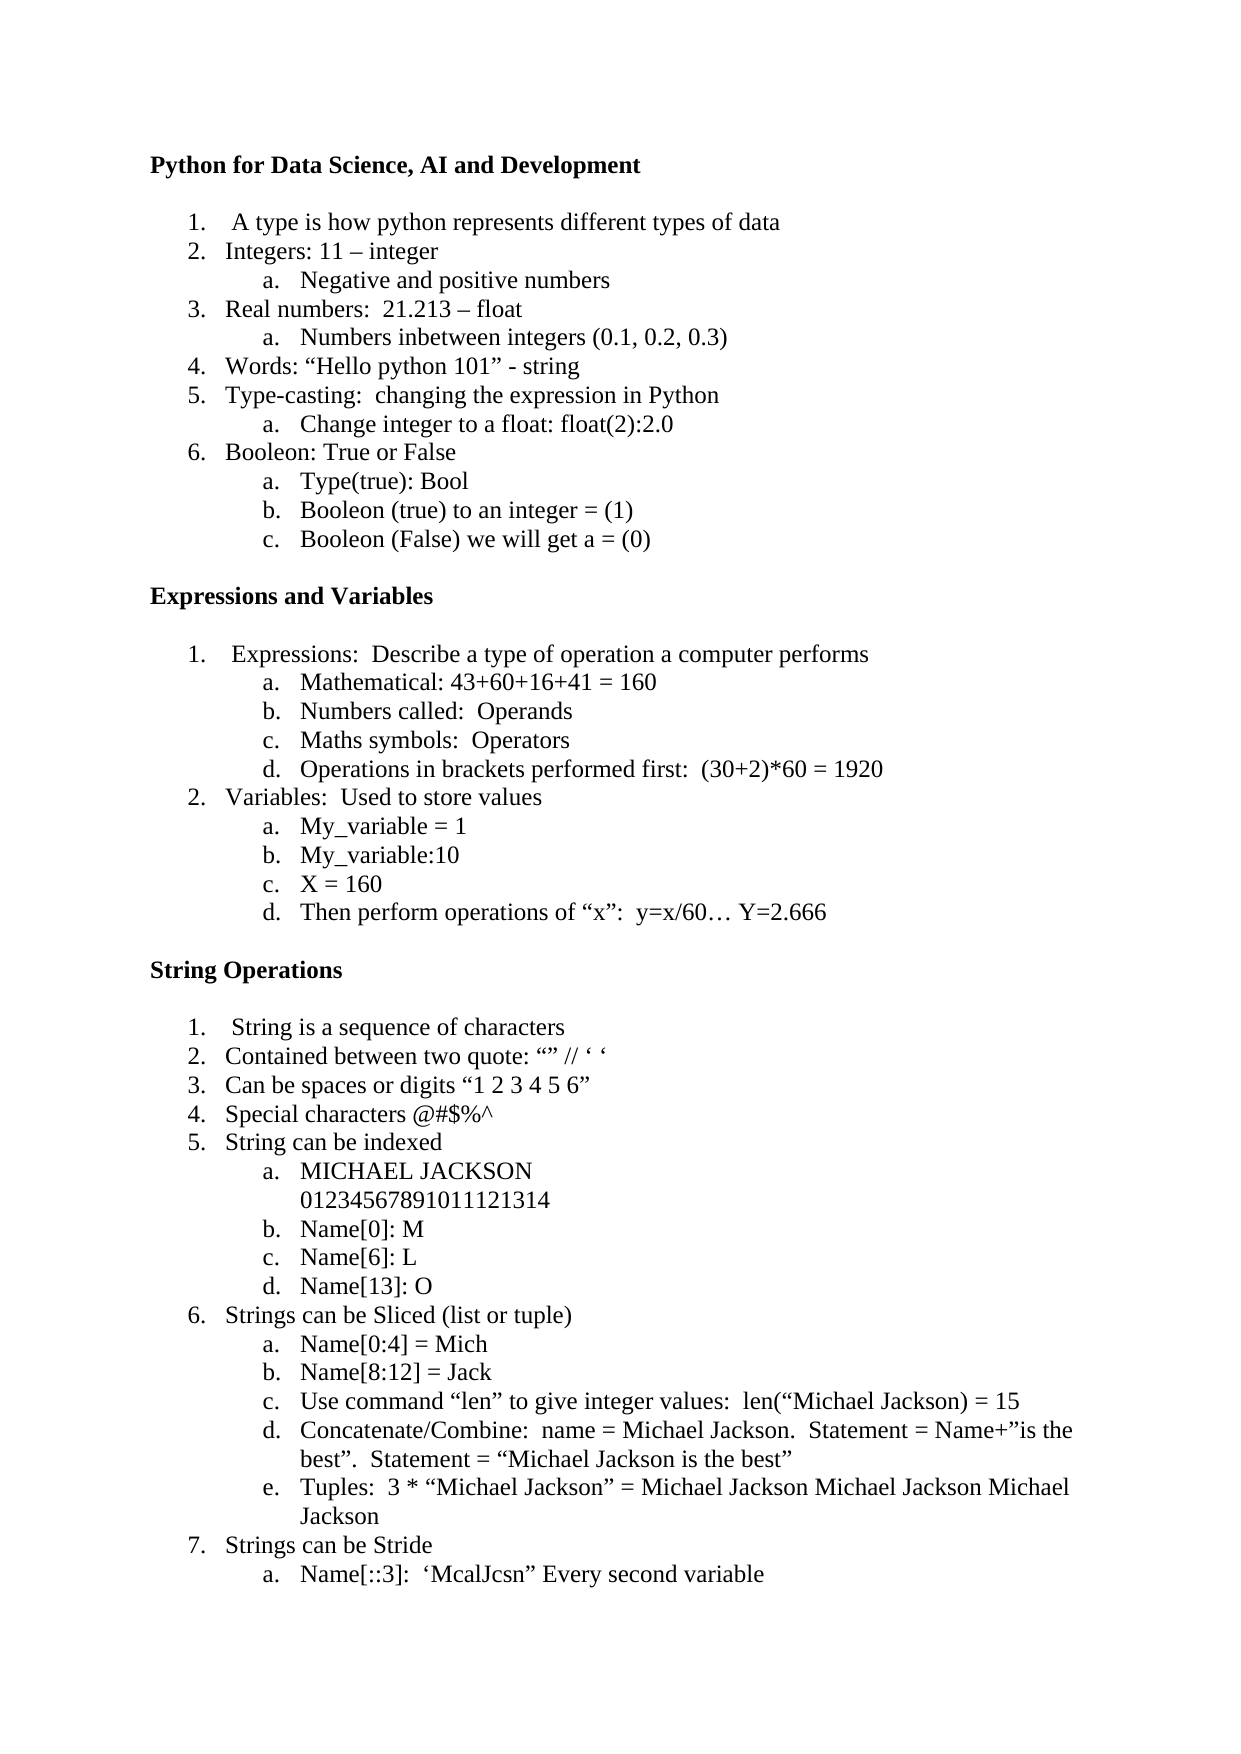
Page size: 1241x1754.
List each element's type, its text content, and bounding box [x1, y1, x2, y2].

list Name[13]: O [262, 1271, 1090, 1300]
text String Operations [150, 955, 1090, 984]
list Numbers inbetween integers (0.1, 0.2, 0.3) [262, 322, 1090, 351]
list Operations in brackets performed first: (30+2)*60 = 1920 [262, 754, 1090, 782]
text Expressions and Variables [150, 581, 1090, 610]
list Booleon: True or False [187, 437, 1090, 466]
list My_variable = 1 [262, 811, 1090, 840]
list Name[6]: L [262, 1242, 1090, 1271]
list Can be spaces or digits “1 2 3 4 5 6” [187, 1070, 1090, 1099]
list X = 160 [262, 869, 1090, 897]
list Change integer to a float: float(2):2.0 [262, 409, 1090, 437]
list Tuples: 3 * “Michael Jackson” = Michael Jackson Michael Jackson Michael Jackson [262, 1472, 1090, 1530]
list MICHAEL JACKSON 01234567891011121314 [262, 1156, 1090, 1214]
list Type-casting: changing the expression in Python [187, 380, 1090, 409]
list Special characters @#$%^ [187, 1099, 1090, 1127]
list Expressions: Describe a type of operation a computer performs [187, 639, 1090, 667]
list Negative and positive numbers [262, 265, 1090, 294]
list Integers: 11 – integer [187, 236, 1090, 265]
list Contained between two quote: “” // ‘ ‘ [187, 1041, 1090, 1070]
list Strings can be Stride [187, 1530, 1090, 1559]
list String is a sequence of characters [187, 1012, 1090, 1041]
list String can be indexed [187, 1127, 1090, 1156]
list A type is how python represents different types of data [187, 207, 1090, 236]
list Then perform operations of “x”: y=x/60… Y=2.666 [262, 897, 1090, 926]
list Strings can be Sliced (list or tuple) [187, 1300, 1090, 1329]
list Name[8:12] = Jack [262, 1357, 1090, 1386]
list Real numbers: 21.213 – float [187, 294, 1090, 322]
list Name[::3]: ‘McalJcsn” Every second variable [262, 1559, 1090, 1587]
list Mathematical: 43+60+16+41 = 160 [262, 667, 1090, 696]
list Booleon (true) to an integer = (1) [262, 495, 1090, 524]
list Words: “Hello python 101” - string [187, 351, 1090, 380]
list Type(true): Bool [262, 466, 1090, 495]
list Name[0]: M [262, 1214, 1090, 1242]
list Booleon (False) we will get a = (0) [262, 524, 1090, 552]
list Numbers called: Operands [262, 696, 1090, 725]
list Concatenate/Combine: name = Michael Jackson. Statement = Name+”is the best”. Statement = “Michael Jackson is the best” [262, 1415, 1090, 1472]
list Name[0:4] = Mich [262, 1329, 1090, 1357]
text Python for Data Science, AI and Development [150, 150, 1090, 179]
list My_variable:10 [262, 840, 1090, 869]
list Variables: Used to store values [187, 782, 1090, 811]
list Maths symbols: Operators [262, 725, 1090, 754]
list Use command “len” to give integer values: len(“Michael Jackson) = 15 [262, 1386, 1090, 1415]
